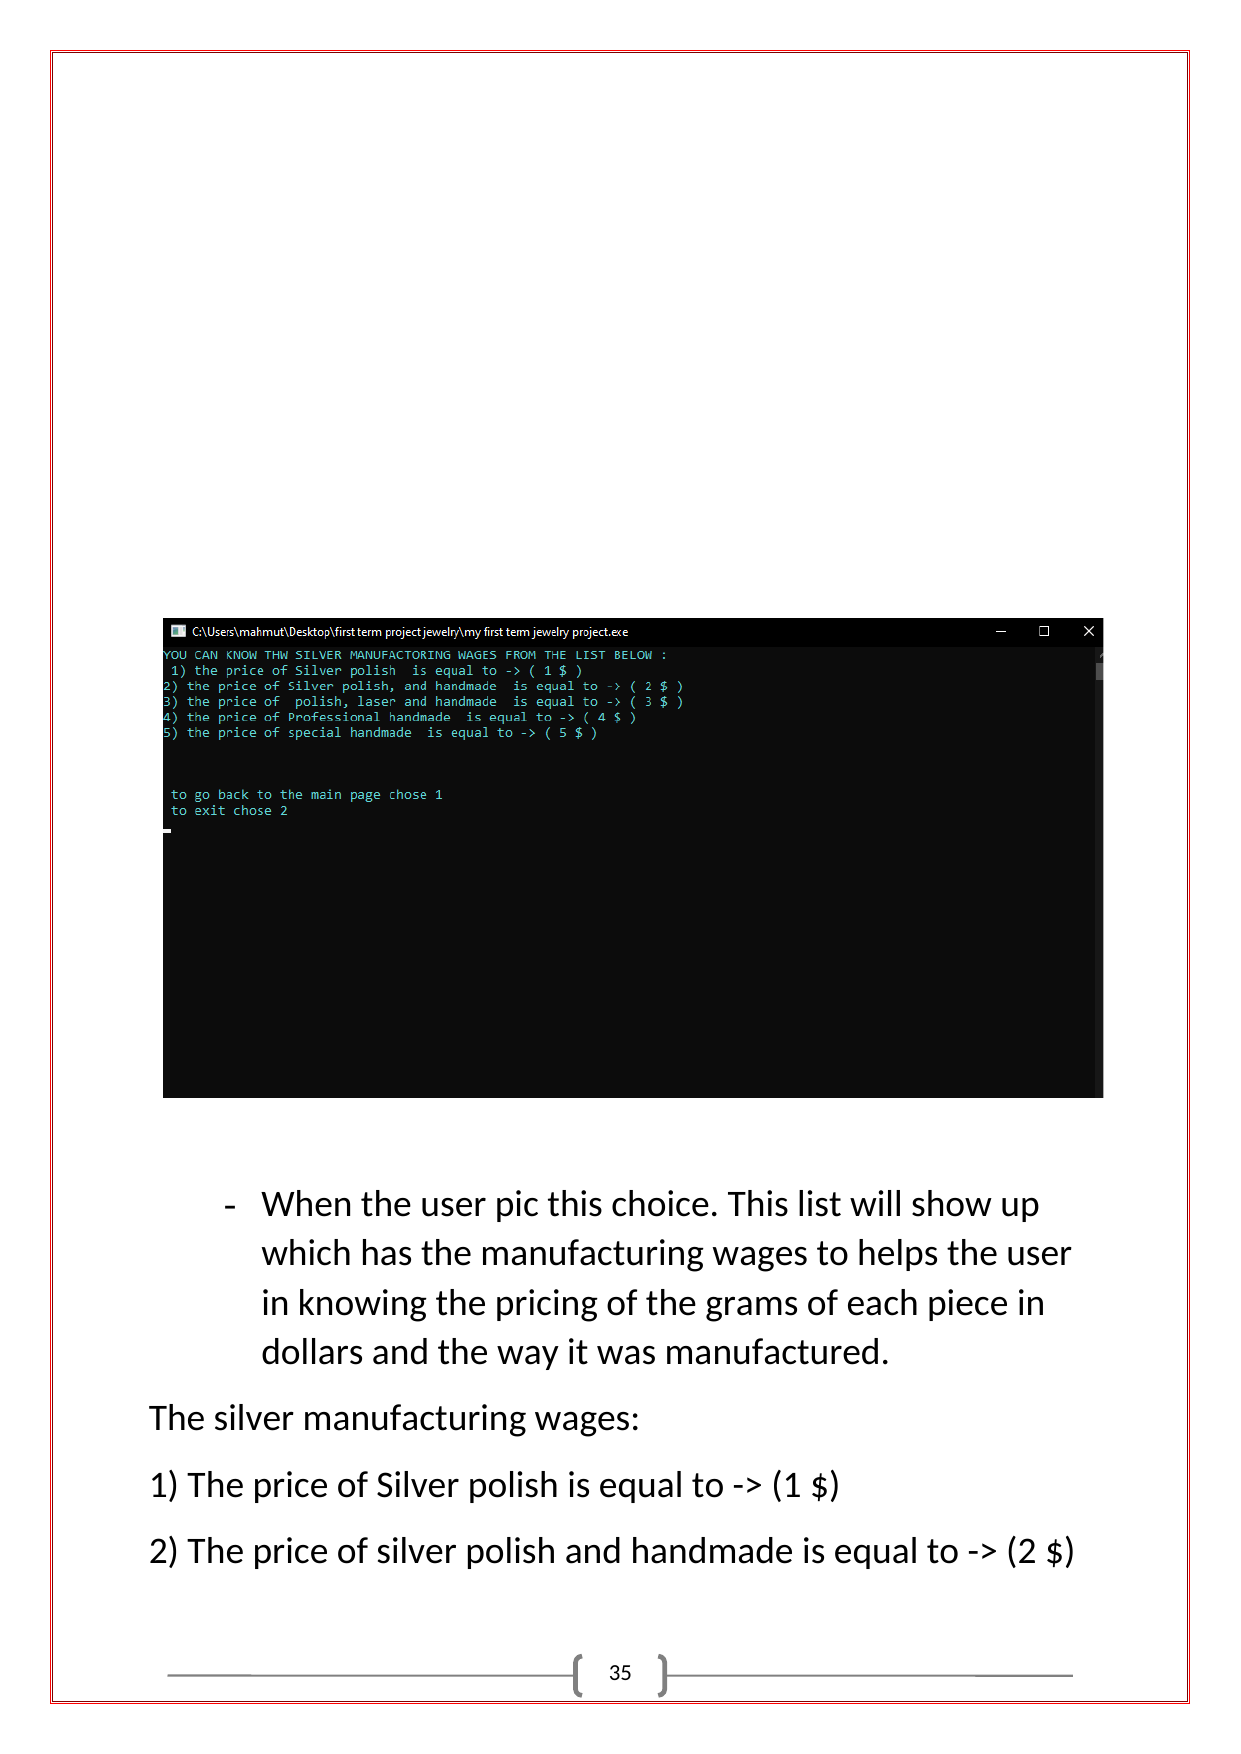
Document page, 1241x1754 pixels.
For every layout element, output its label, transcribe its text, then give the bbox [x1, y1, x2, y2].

list When the user pic this choice. This list will show up which has the manufacturing wages to helps the user in knowing the pricing of the grams of each piece in dollars and the way it was manufactured. [223, 1180, 1092, 1374]
text 1) The price of Silver polish is equal to -> (1 $) [148, 1461, 1092, 1506]
text 2) The price of silver polish and handmade is equal to -> (2 $) [148, 1527, 1092, 1572]
text The silver manufacturing wages: [148, 1394, 1092, 1440]
picture [163, 618, 1104, 1098]
